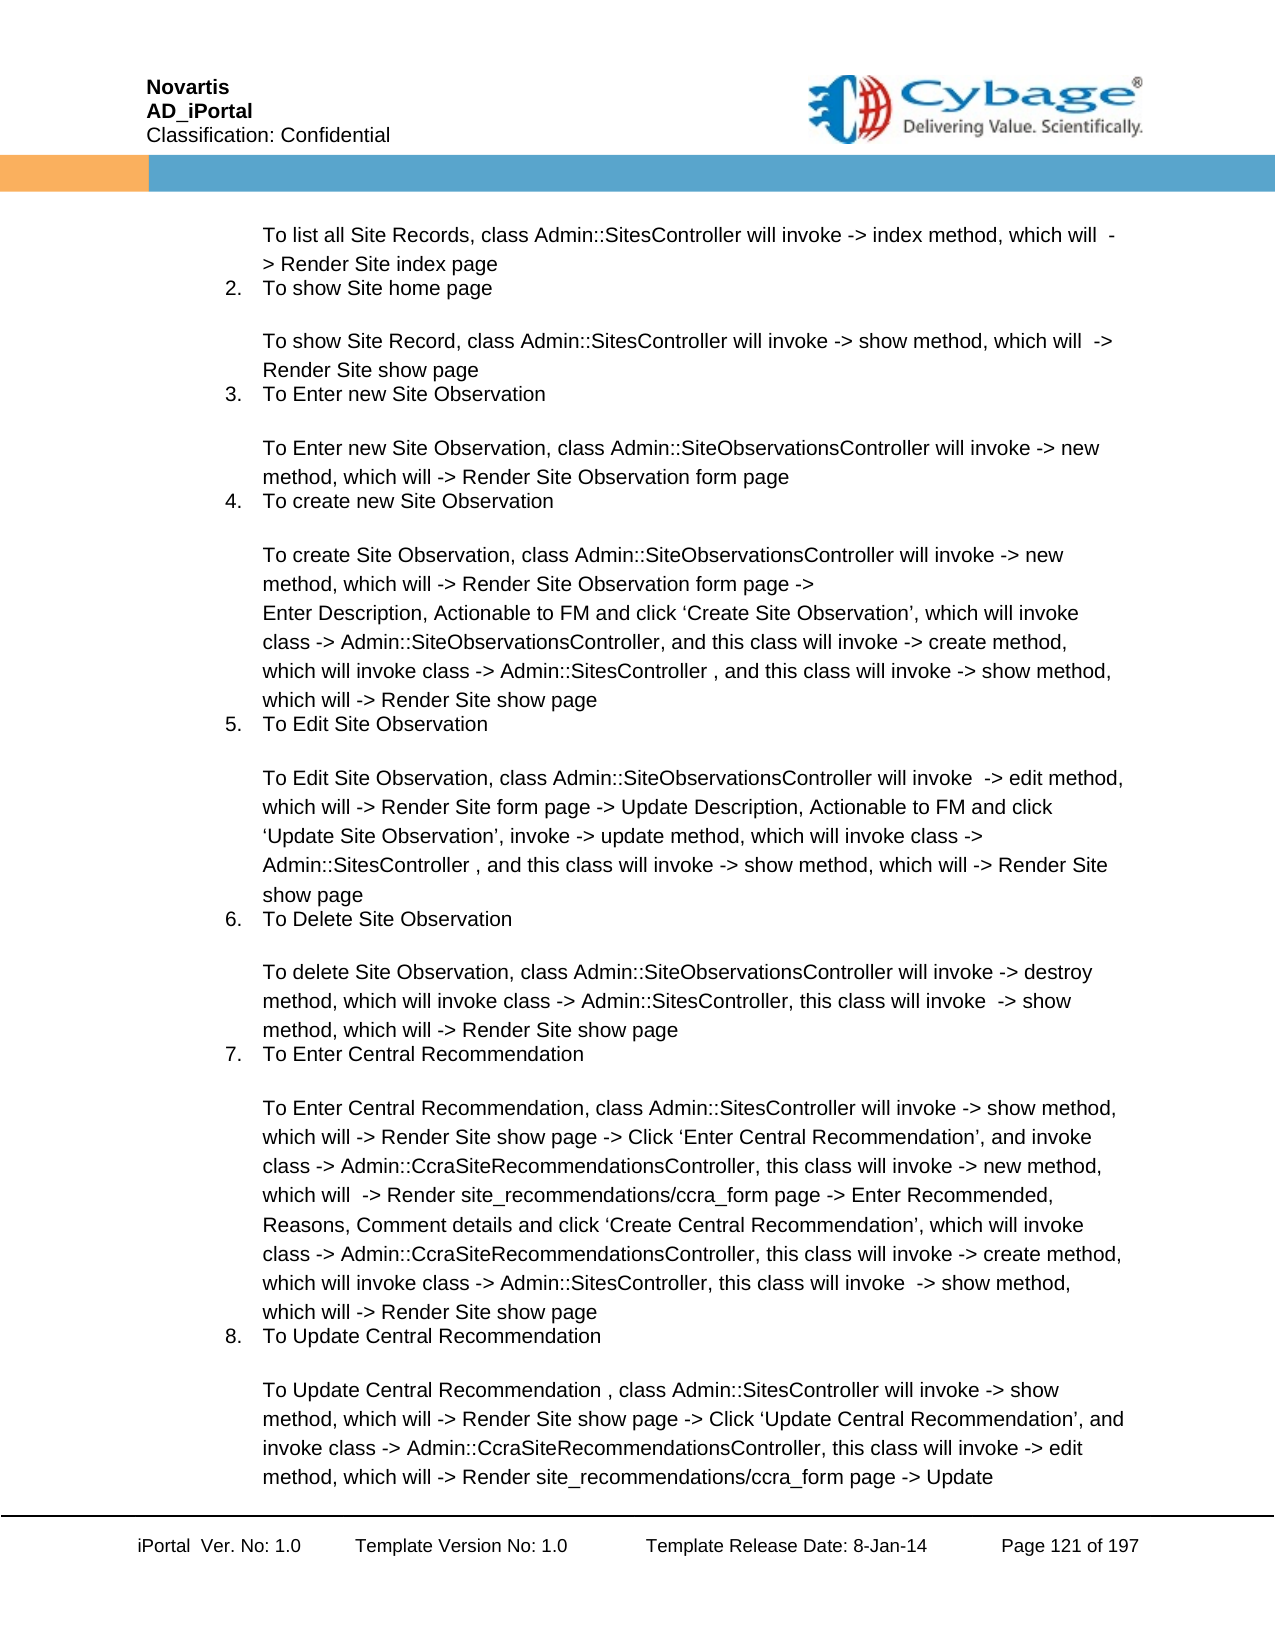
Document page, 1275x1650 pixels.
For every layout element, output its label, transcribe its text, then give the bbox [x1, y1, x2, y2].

list To Enter new Site Observation [225, 382, 1125, 406]
text Enter Description, Actionable to FM and click ‘Create Site Observation’, which will invoke class -> Admin::SiteObservationsController, and this class will invoke -> create method, which will invoke class -> Admin::SitesController , and this class will invoke -> show method, which will -> Render Site show page [262, 596, 1125, 712]
picture [808, 75, 1143, 144]
list To Edit Site Observation [225, 712, 1125, 736]
text To Enter new Site Observation, class Admin::SiteObservationsController will invoke -> new method, which will -> Render Site Observation form page [262, 431, 1125, 489]
list To Enter Central Recommendation [225, 1042, 1125, 1066]
text To show Site Record, class Admin::SitesController will invoke -> show method, which will -> Render Site show page [262, 324, 1125, 382]
list To Delete Site Observation [225, 906, 1125, 930]
list To create new Site Observation [225, 489, 1125, 513]
list To show Site home page [225, 276, 1125, 299]
text To list all Site Records, class Admin::SitesController will invoke -> index method, which will -> Render Site index page [262, 217, 1125, 276]
text To Edit Site Observation, class Admin::SiteObservationsController will invoke -> edit method, which will -> Render Site form page -> Update Description, Actionable to FM and click ‘Update Site Observation’, invoke -> update method, which will invoke class -> Admin::SitesController , and this class will invoke -> show method, which will -> Render Site show page [262, 761, 1125, 906]
text To Enter Central Recommendation, class Admin::SitesController will invoke -> show method, which will -> Render Site show page -> Click ‘Enter Central Recommendation’, and invoke class -> Admin::CcraSiteRecommendationsController, this class will invoke -> new method, which will -> Render site_recommendations/ccra_form page -> Enter Recommended, Reasons, Comment details and click ‘Create Central Recommendation’, which will invoke class -> Admin::CcraSiteRecommendationsController, this class will invoke -> create method, which will invoke class -> Admin::SitesController, this class will invoke -> show method, which will -> Render Site show page [262, 1091, 1125, 1324]
text To create Site Observation, class Admin::SiteObservationsController will invoke -> new method, which will -> Render Site Observation form page -> [262, 537, 1125, 596]
list To Update Central Recommendation [225, 1324, 1125, 1348]
text To delete Site Observation, class Admin::SiteObservationsController will invoke -> destroy method, which will invoke class -> Admin::SitesController, this class will invoke -> show method, which will -> Render Site show page [262, 955, 1125, 1042]
